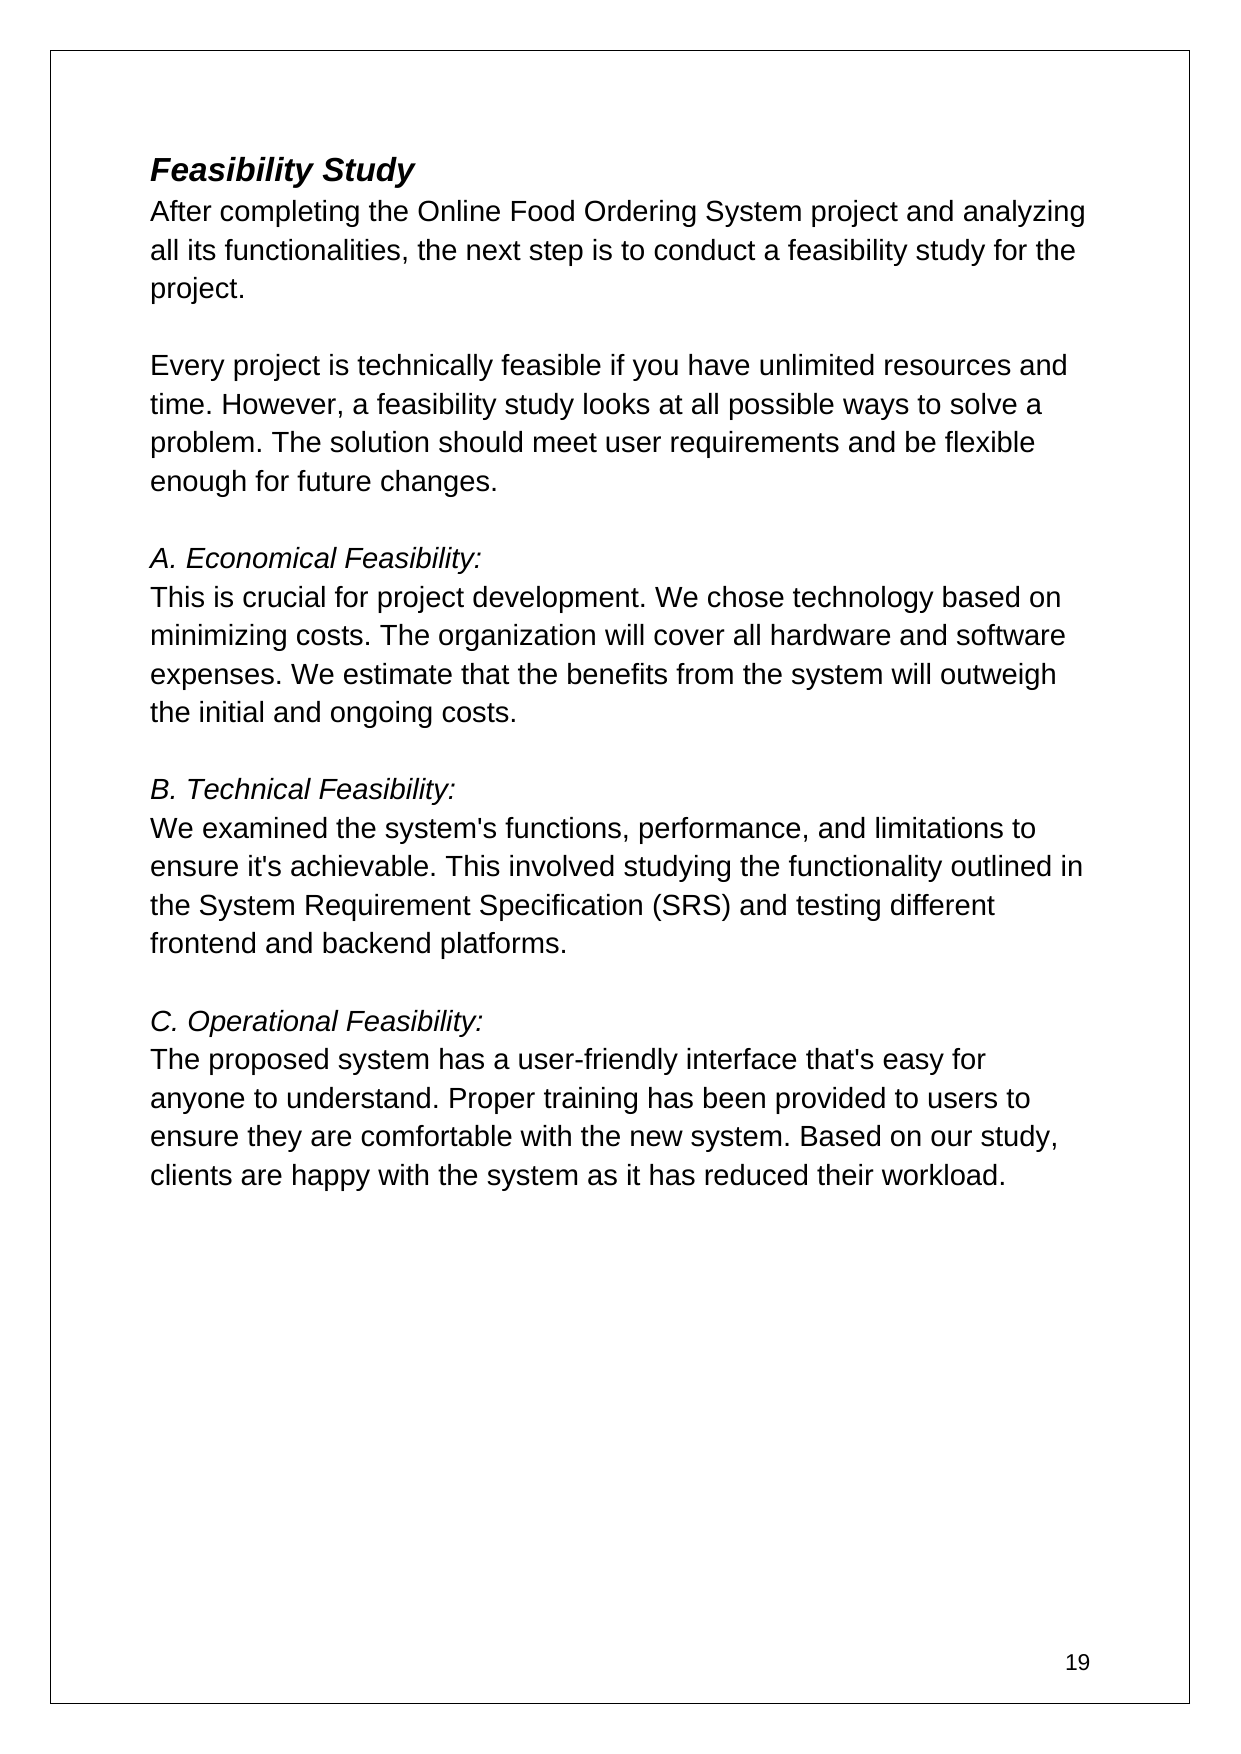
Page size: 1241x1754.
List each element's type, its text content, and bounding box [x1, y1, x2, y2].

text After completing the Online Food Ordering System project and analyzing all its functionalities, the next step is to conduct a feasibility study for the project. [150, 194, 1090, 305]
text This is crucial for project development. We chose technology based on minimizing costs. The organization will cover all hardware and software expenses. We estimate that the benefits from the system will outweigh the initial and ongoing costs. [150, 579, 1090, 729]
text A. Economical Feasibility: [150, 541, 1090, 574]
text We examined the system's functions, performance, and limitations to ensure it's achievable. This involved studying the functionality outlined in the System Requirement Specification (SRS) and testing different frontend and backend platforms. [150, 811, 1090, 960]
text C. Operational Feasibility: [150, 1003, 1090, 1037]
text B. Technical Feasibility: [150, 772, 1090, 806]
text Feasibility Study [150, 150, 1090, 188]
text Every project is technically feasible if you have unlimited resources and time. However, a feasibility study looks at all possible ways to solve a problem. The solution should meet user requirements and be flexible enough for future changes. [150, 348, 1090, 497]
text The proposed system has a user-friendly interface that's easy for anyone to understand. Proper training has been provided to users to ensure they are comfortable with the new system. Based on our study, clients are happy with the system as it has reduced their workload. [150, 1042, 1090, 1191]
